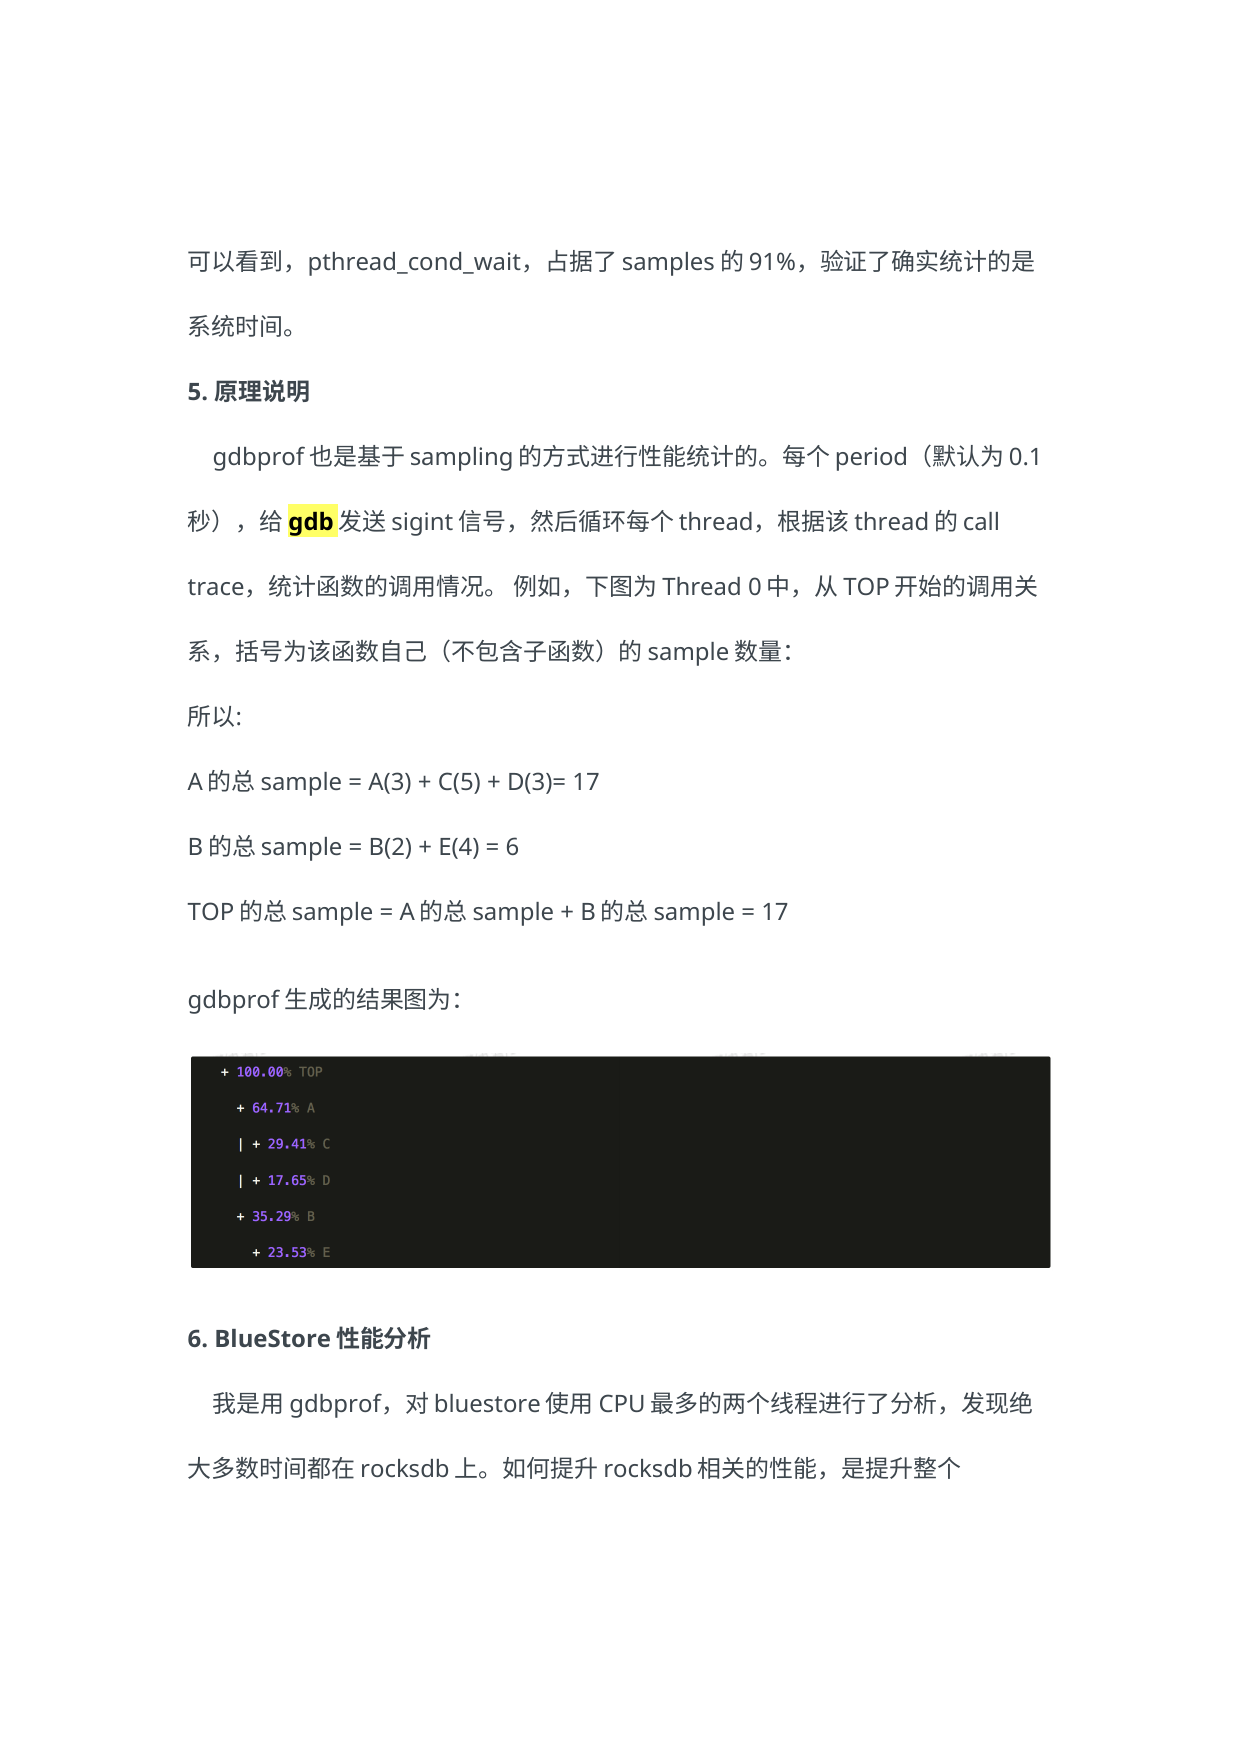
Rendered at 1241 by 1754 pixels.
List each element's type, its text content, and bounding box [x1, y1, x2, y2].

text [187, 1305, 1053, 1500]
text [187, 162, 1053, 357]
text 5. 原理说明 gdbprof也是基于sampling的方式进行性能统计的。每个period（默认为0.1秒），给gdb发送sigint信号，然后循环每个thread，根据该thread的call trace，统计函数的调用情况。 例如，下图为Thread 0中，从TOP开始的调用关系，括号为该函数自己（不包含子函数）的sample数量： [187, 357, 1053, 682]
text 所以: A的总sample = A(3) + C(5) + D(3)= 17 B的总sample = B(2) + E(4) = 6 TOP的总sample = A的总sample + B的总sample = 17 [187, 682, 1053, 942]
text gdbprof生成的结果图为： [187, 965, 1053, 1030]
picture [187, 1053, 1053, 1271]
